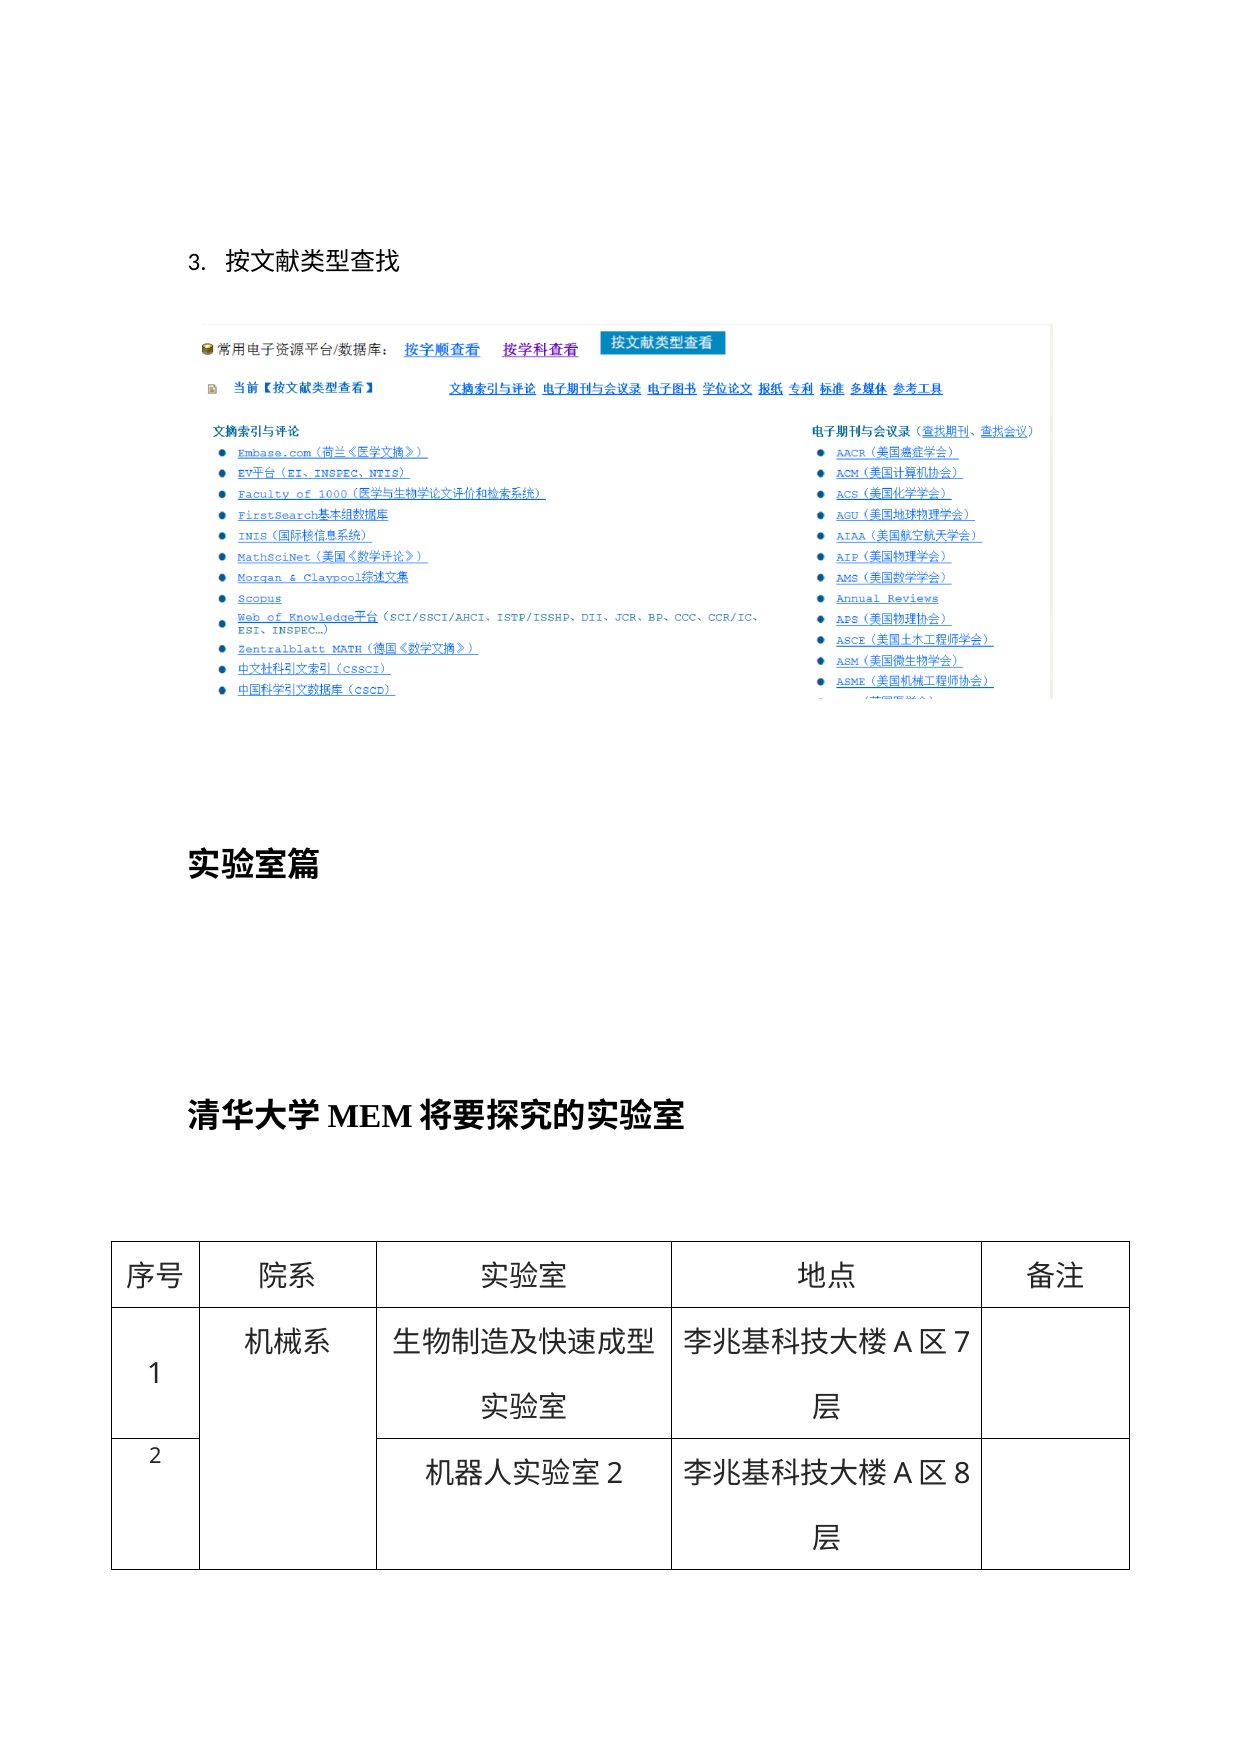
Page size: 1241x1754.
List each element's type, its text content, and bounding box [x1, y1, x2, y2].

table_cell 李兆基科技大楼A区 8层 [672, 1439, 981, 1569]
table_cell 机械系 [200, 1308, 376, 1569]
picture [187, 324, 1053, 699]
table_header 实验室 [377, 1242, 671, 1307]
table_header 院系 [200, 1242, 376, 1307]
subtitle 实验室篇 [187, 829, 1053, 894]
table_cell 生物制造及快速成型实验室 [377, 1308, 671, 1438]
table_cell 1 [112, 1308, 199, 1438]
table_cell [982, 1308, 1129, 1438]
table_cell 2 [112, 1439, 199, 1569]
table_cell [982, 1439, 1129, 1569]
table_cell 机器人实验室 2 [377, 1439, 671, 1569]
text 清华大学MEM将要探究的实验室 [187, 1081, 1053, 1146]
list 按文献类型查找 [187, 227, 1053, 292]
table_header 序号 [112, 1242, 199, 1307]
table_cell 李兆基科技大楼A区 7层 [672, 1308, 981, 1438]
table_header 地点 [672, 1242, 981, 1307]
table_header 备注 [982, 1242, 1129, 1307]
